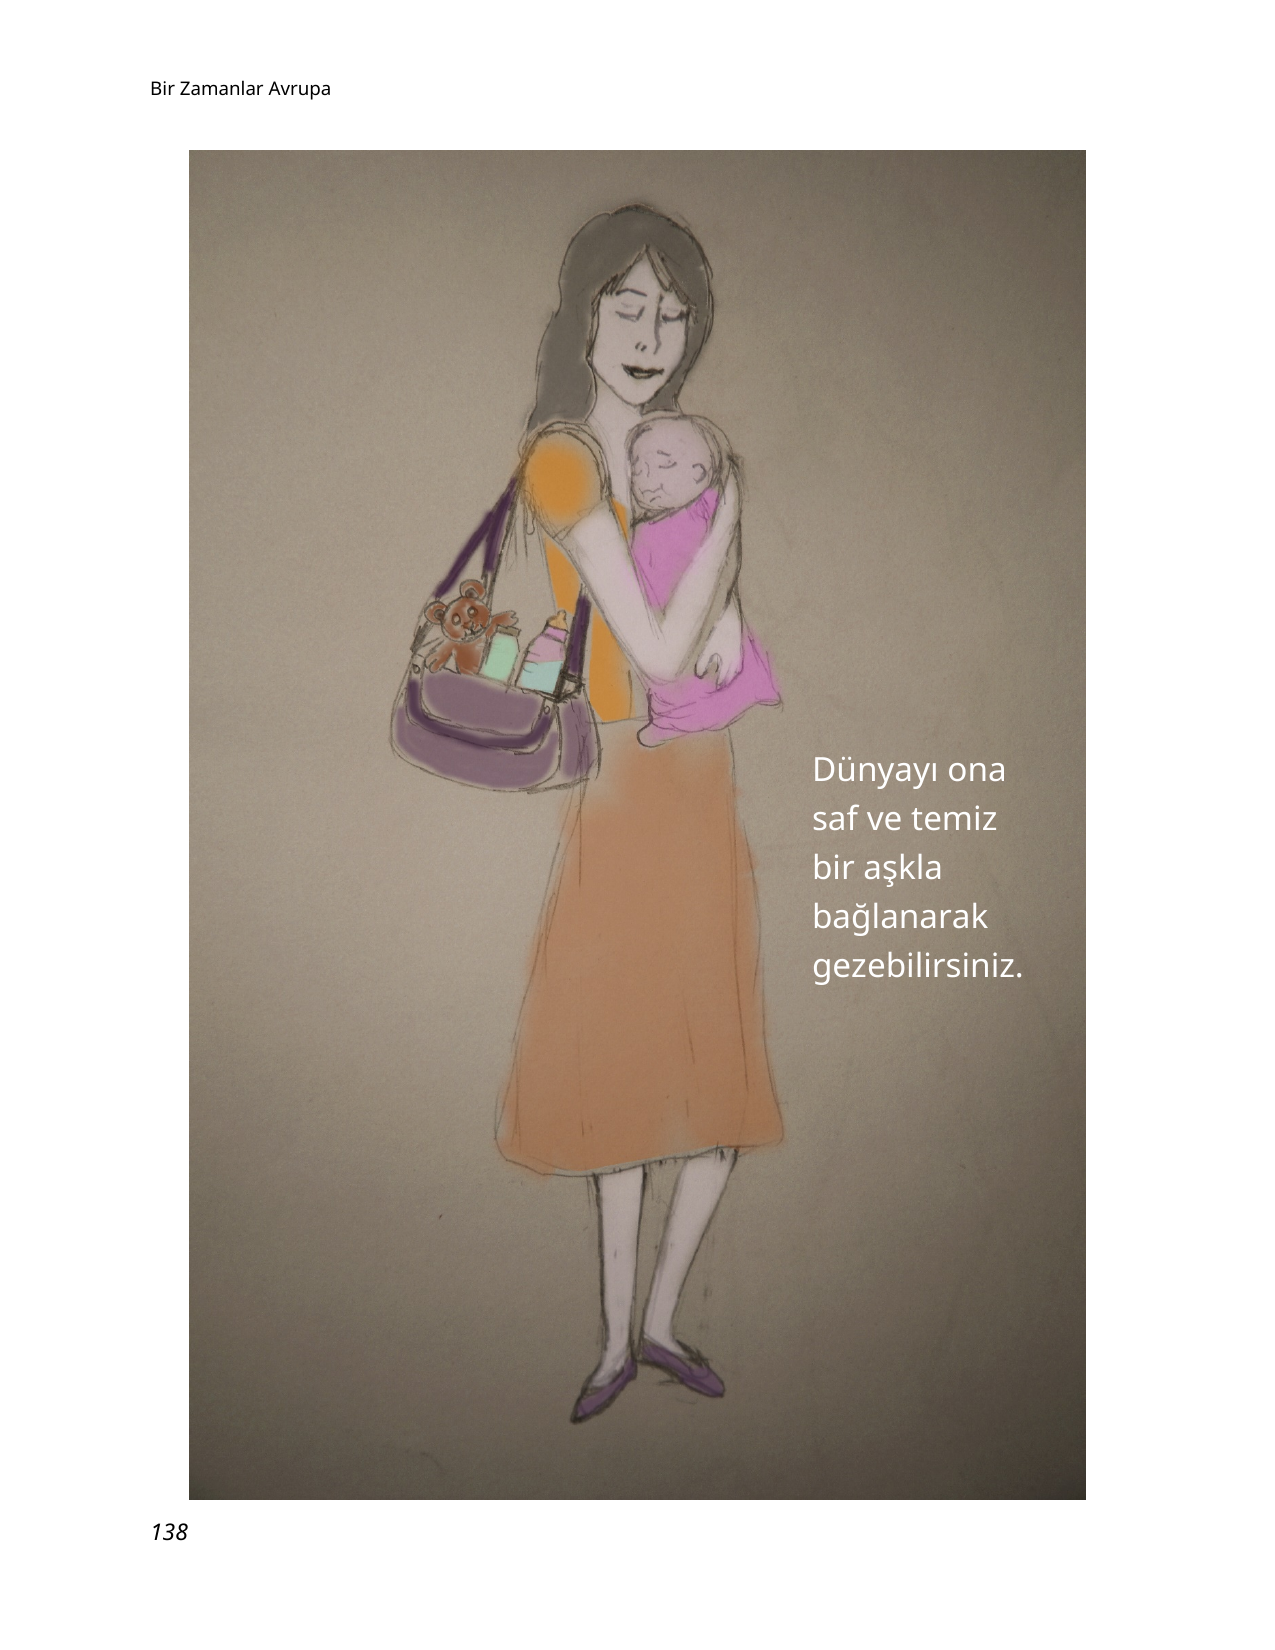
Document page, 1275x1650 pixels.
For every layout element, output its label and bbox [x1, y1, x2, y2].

picture [189, 150, 1086, 1500]
